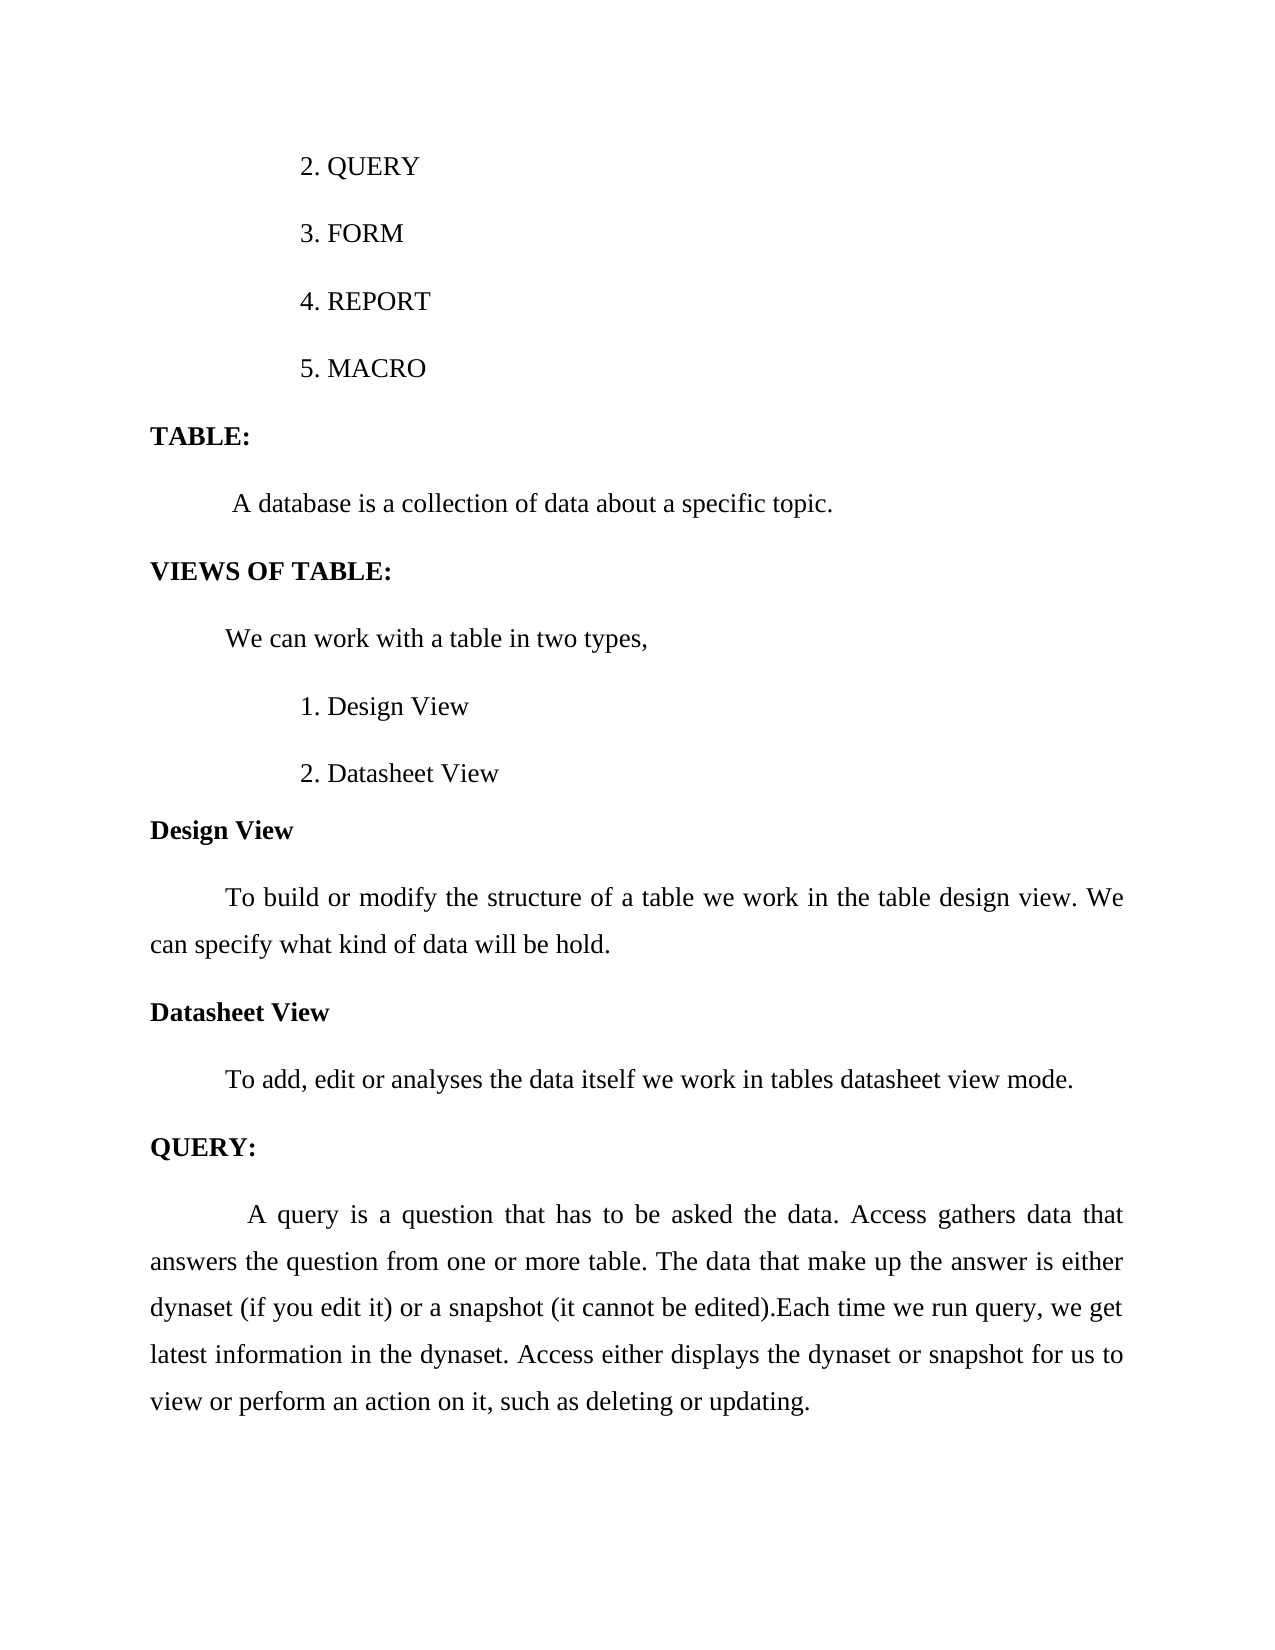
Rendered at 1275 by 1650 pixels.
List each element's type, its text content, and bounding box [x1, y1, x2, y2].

text A query is a question that has to be asked the data. Access gathers data that answers the question from one or more table. The data that make up the answer is either dynaset (if you edit it) or a snapshot (it cannot be edited).Each time we run query, we get latest information in the dynaset. Access either displays the dynaset or snapshot for us to view or perform an action on it, such as deleting or updating. [150, 1198, 1125, 1416]
text Design View [150, 814, 1125, 845]
text A database is a collection of data about a specific topic. [150, 487, 1125, 519]
text 4. REPORT [150, 285, 1125, 316]
text 5. MACRO [150, 352, 1125, 384]
text To build or modify the structure of a table we work in the table design view. We can specify what kind of data will be hold. [150, 882, 1125, 959]
text 3. FORM [150, 217, 1125, 249]
text We can work with a table in two types, [150, 622, 1125, 654]
text QUERY: [150, 1131, 1125, 1162]
text TABLE: [150, 420, 1125, 451]
text 1. Design View [150, 690, 1125, 721]
text 2. Datasheet View [150, 757, 1125, 789]
text VIEWS OF TABLE: [150, 555, 1125, 586]
text Datasheet View [150, 996, 1125, 1027]
text 2. QUERY [150, 150, 1125, 181]
text To add, edit or analyses the data itself we work in tables datasheet view mode. [150, 1063, 1125, 1094]
